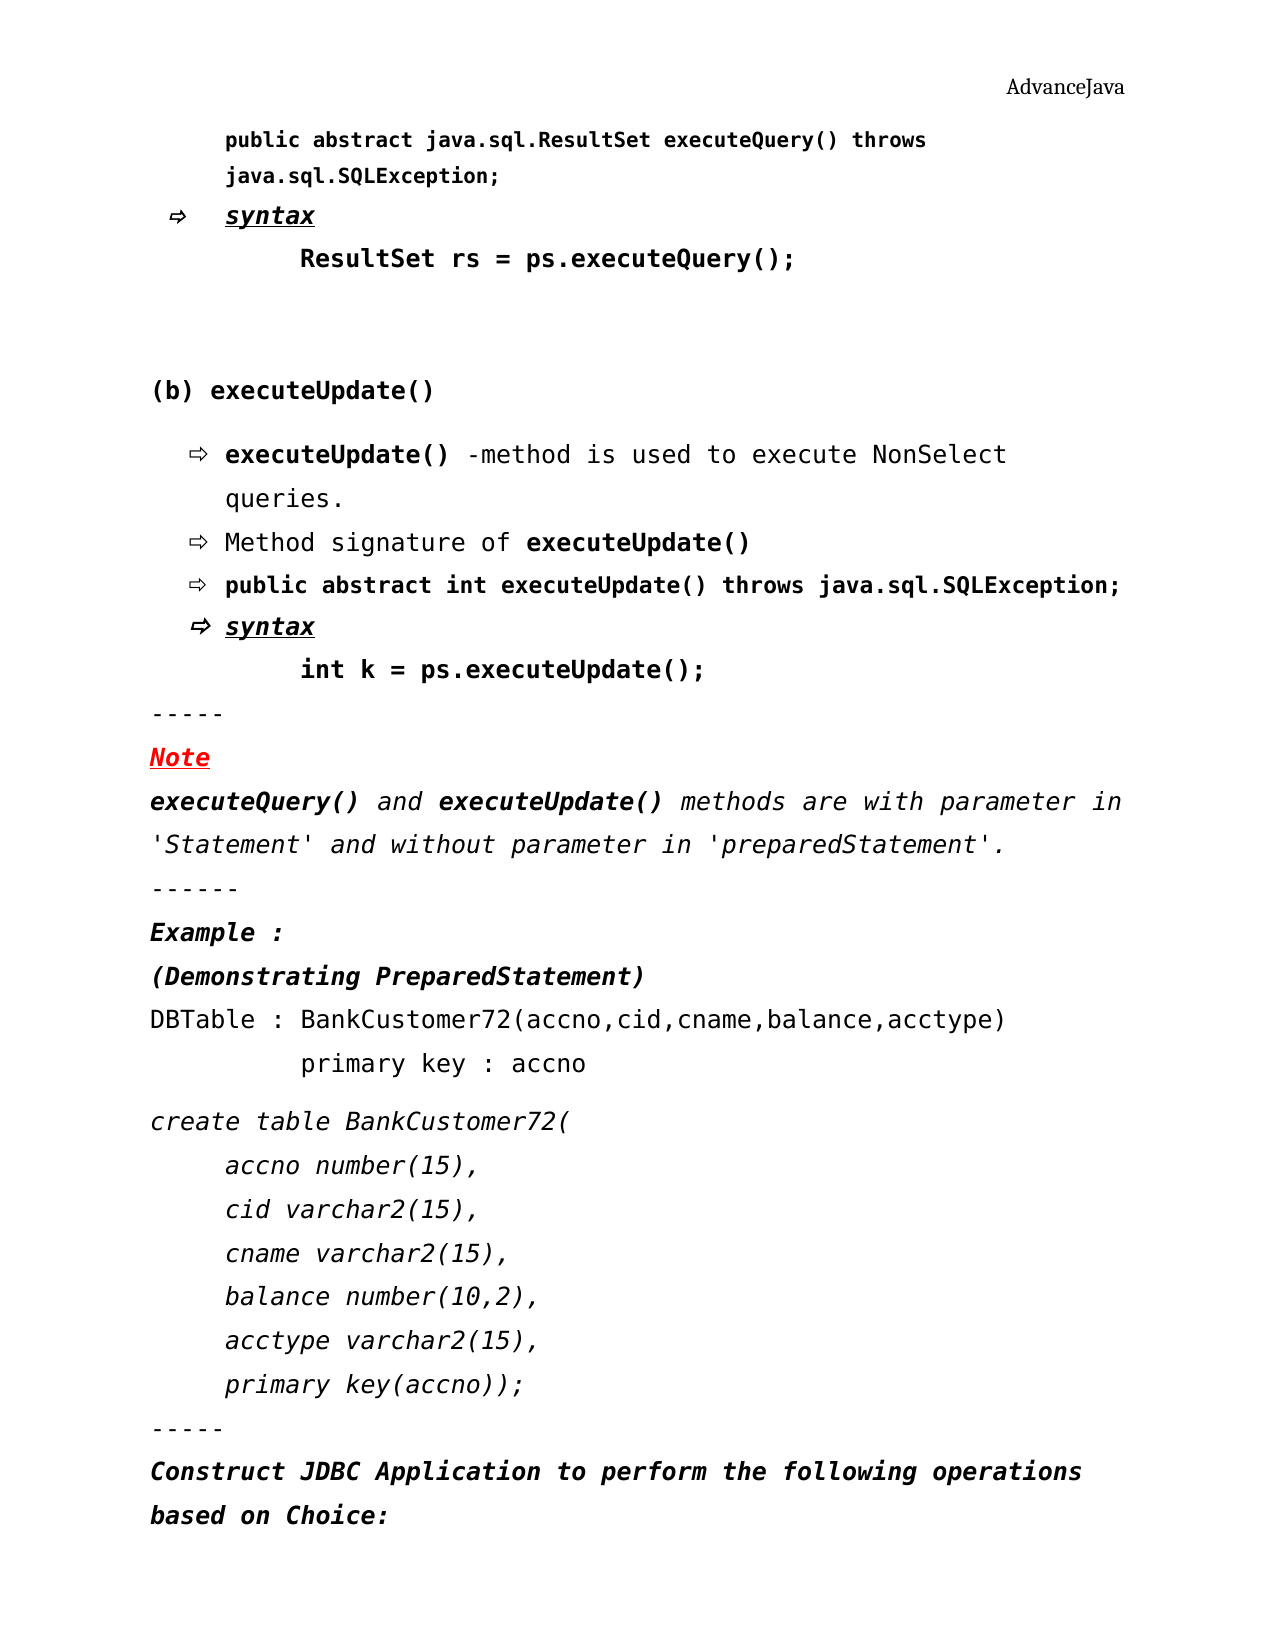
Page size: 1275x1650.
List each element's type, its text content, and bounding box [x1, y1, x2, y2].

text ----- [150, 1414, 1125, 1443]
text int k = ps.executeUpdate(); [150, 656, 1125, 685]
text ----- [150, 699, 1125, 728]
list Method signature of executeUpdate() [187, 528, 1125, 557]
text create table BankCustomer72( [150, 1108, 1125, 1137]
text cid varchar2(15), [225, 1195, 1125, 1224]
text Note [150, 743, 1125, 772]
text DBTable : BankCustomer72(accno,cid,cname,balance,acctype) [150, 1006, 1125, 1035]
list executeUpdate() -method is used to execute NonSelect queries. [187, 441, 1125, 513]
list syntax [187, 201, 1125, 230]
list public abstract int executeUpdate() throws java.sql.SQLException; [187, 572, 1125, 598]
text cname varchar2(15), [225, 1239, 1125, 1268]
text (Demonstrating PreparedStatement) [150, 962, 1125, 991]
list syntax [187, 612, 1125, 641]
text accno number(15), [150, 1151, 1125, 1181]
text executeQuery() and executeUpdate() methods are with parameter in 'Statement' and without parameter in 'preparedStatement'. [150, 787, 1125, 860]
text Construct JDBC Application to perform the following operations based on Choice: [150, 1458, 1125, 1531]
text acctype varchar2(15), [150, 1326, 1125, 1356]
text (b) executeUpdate() [150, 376, 1125, 405]
text primary key : accno [150, 1049, 1125, 1078]
text public abstract java.sql.ResultSet executeQuery() throws java.sql.SQLException; [225, 128, 1125, 189]
text ------ [150, 874, 1125, 903]
text balance number(10,2), [150, 1283, 1125, 1312]
text Example : [150, 918, 1125, 947]
text ResultSet rs = ps.executeQuery(); [150, 245, 1125, 274]
text primary key(accno)); [150, 1370, 1125, 1399]
